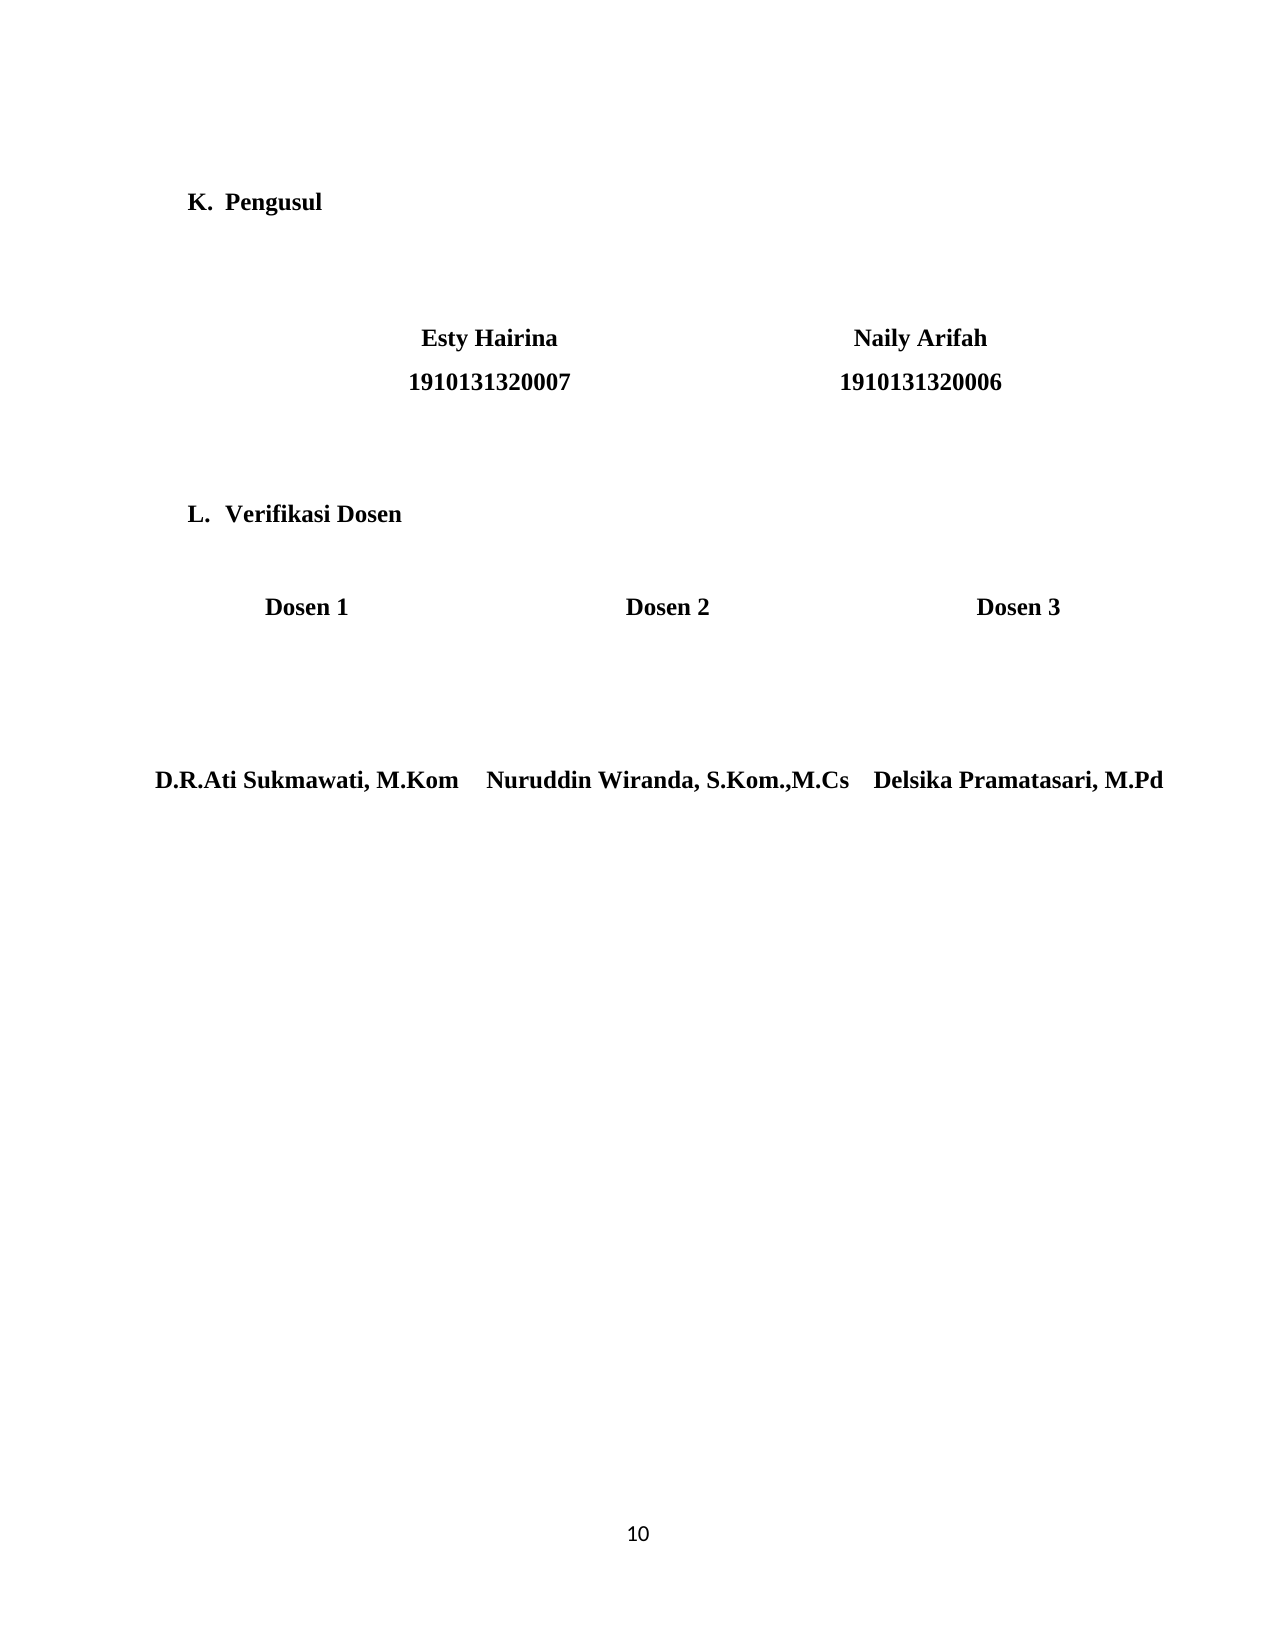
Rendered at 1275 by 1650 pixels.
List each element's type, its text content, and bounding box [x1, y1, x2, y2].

table_header Dosen 2 Nuruddin Wiranda, S.Kom.,M.Cs [474, 582, 861, 817]
subtitle Pengusul [187, 187, 1125, 216]
table_header Esty Hairina 1910131320007 [273, 227, 706, 419]
subtitle Verifikasi Dosen [187, 499, 1125, 528]
table_header Dosen 3 Delsika Pramatasari, M.Pd [861, 582, 1176, 817]
table_header Dosen 1 D.R.Ati Sukmawati, M.Kom [140, 582, 474, 817]
table_header Naily Arifah 1910131320006 [706, 227, 1135, 419]
